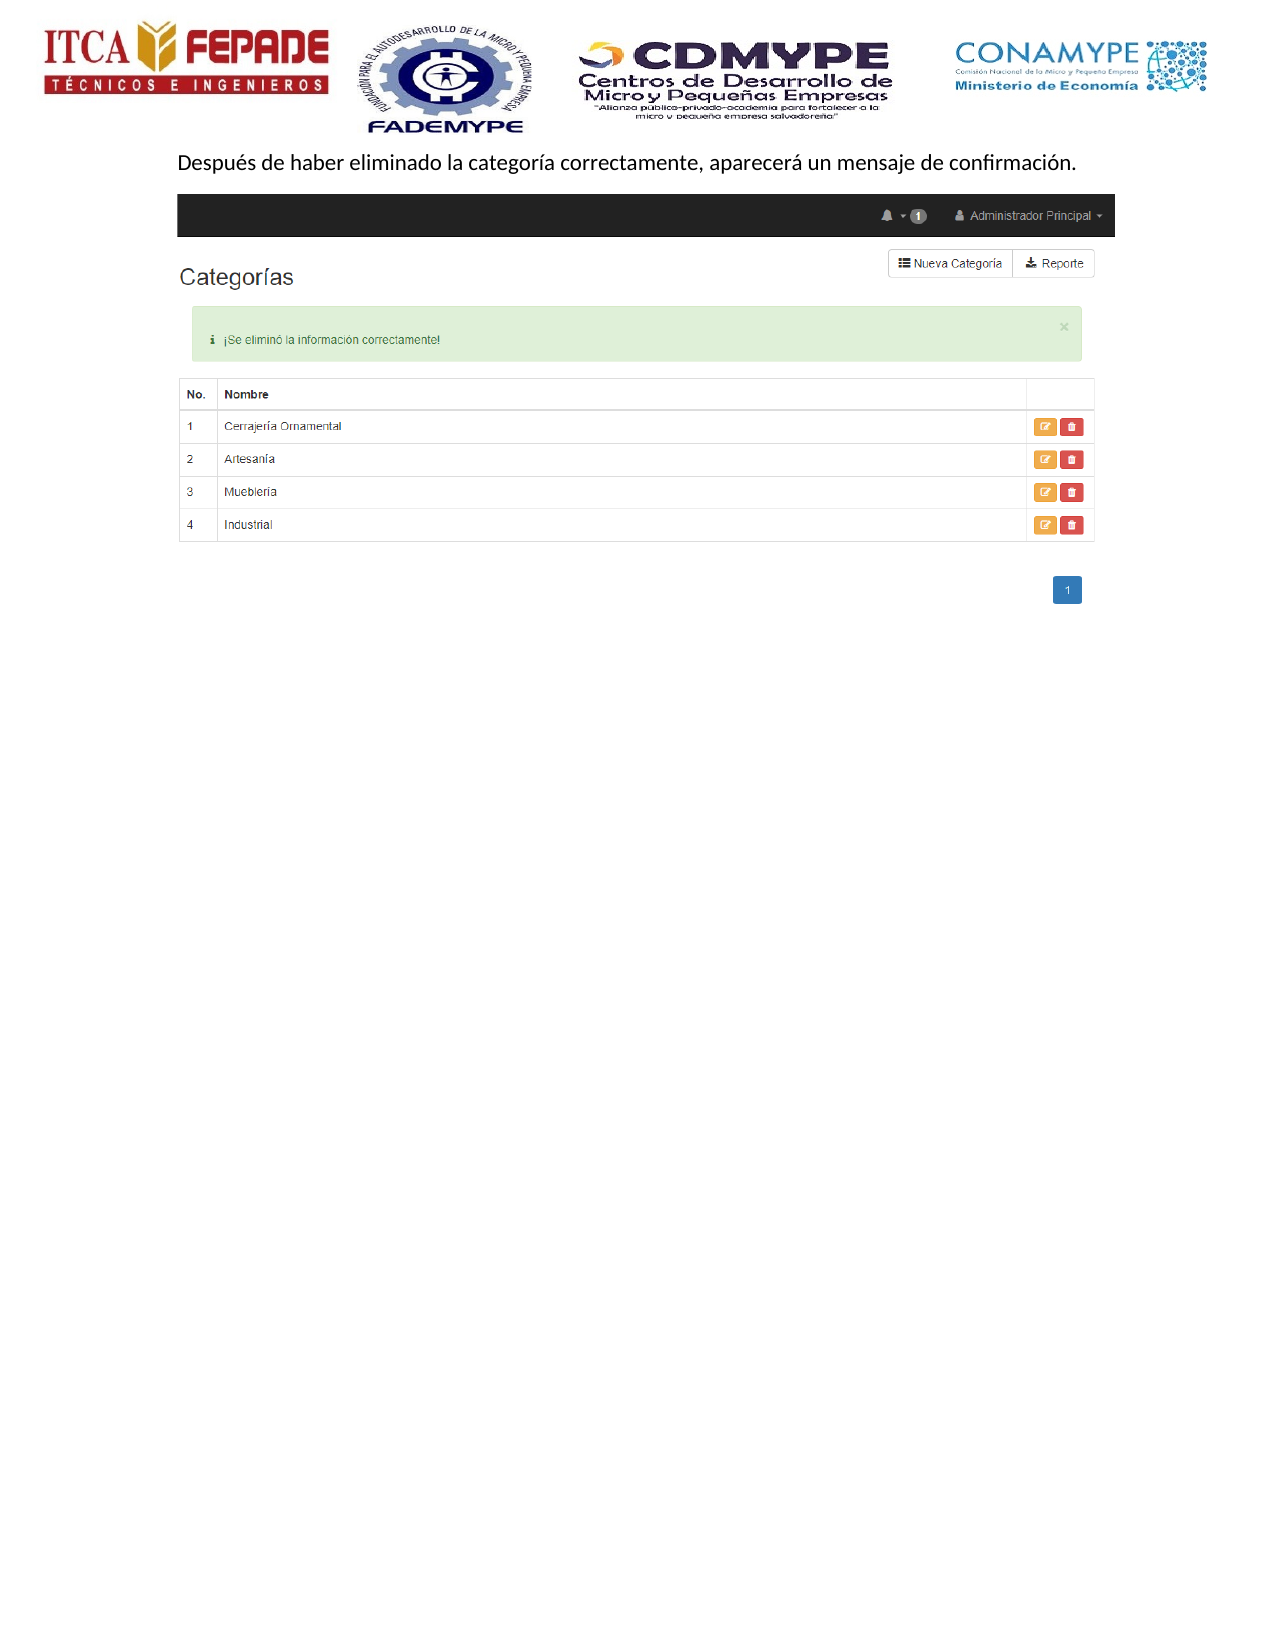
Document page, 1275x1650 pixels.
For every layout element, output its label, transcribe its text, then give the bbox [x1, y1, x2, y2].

text Después de haber eliminado la categoría correctamente, aparecerá un mensaje de confirmación. [177, 148, 1098, 176]
picture [954, 24, 1208, 102]
picture [570, 40, 898, 118]
picture [177, 194, 1115, 632]
picture [356, 25, 532, 135]
picture [27, 5, 344, 111]
